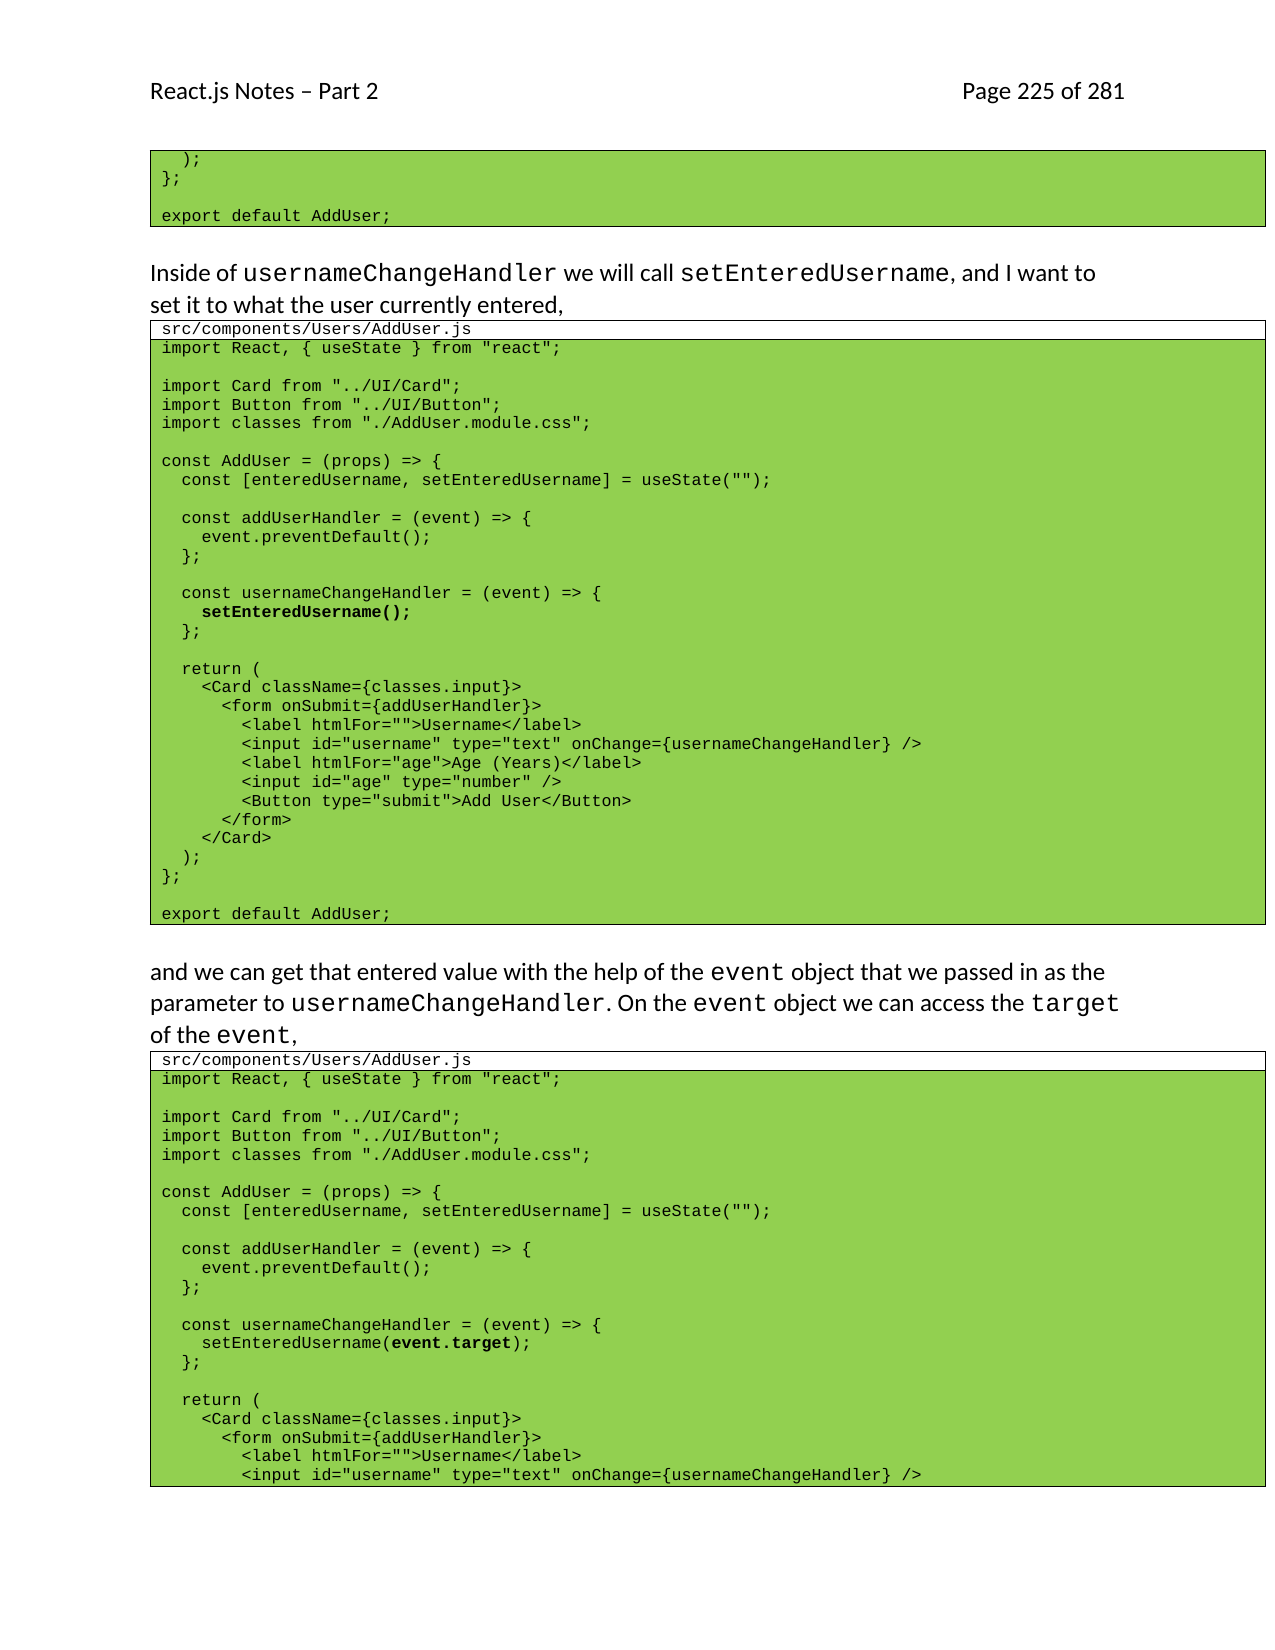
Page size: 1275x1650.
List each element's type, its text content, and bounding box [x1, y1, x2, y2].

text and we can get that entered value with the help of the event object that we passed in as the parameter to usernameChangeHandler. On the event object we can access the target of the event, [150, 956, 1125, 1051]
table_header src/components/Users/AddUser.js [151, 1052, 1265, 1070]
table_cell import React, { useState } from "react"; import Card from "../UI/Card"; import Button from "../UI/Button"; import classes from "./AddUser.module.css"; const AddUser = (props) => { const [enteredUsername, setEnteredUsername] = useState(""); const addUserHandler = (event) => { event.preventDefault(); }; const usernameChangeHandler = (event) => { setEnteredUsername(); }; return ( <Card className={classes.input}> <form onSubmit={addUserHandler}> <label htmlFor="">Username</label> <input id="username" type="text" onChange={usernameChangeHandler} /> <label htmlFor="age">Age (Years)</label> <input id="age" type="number" /> <Button type="submit">Add User</Button> </form> </Card> ); }; export default AddUser; [151, 340, 1265, 924]
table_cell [151, 1071, 1265, 1486]
text Inside of usernameChangeHandler we will call setEnteredUsername, and I want to set it to what the user currently entered, [150, 257, 1125, 320]
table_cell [151, 151, 1265, 226]
table_header src/components/Users/AddUser.js [151, 321, 1265, 339]
